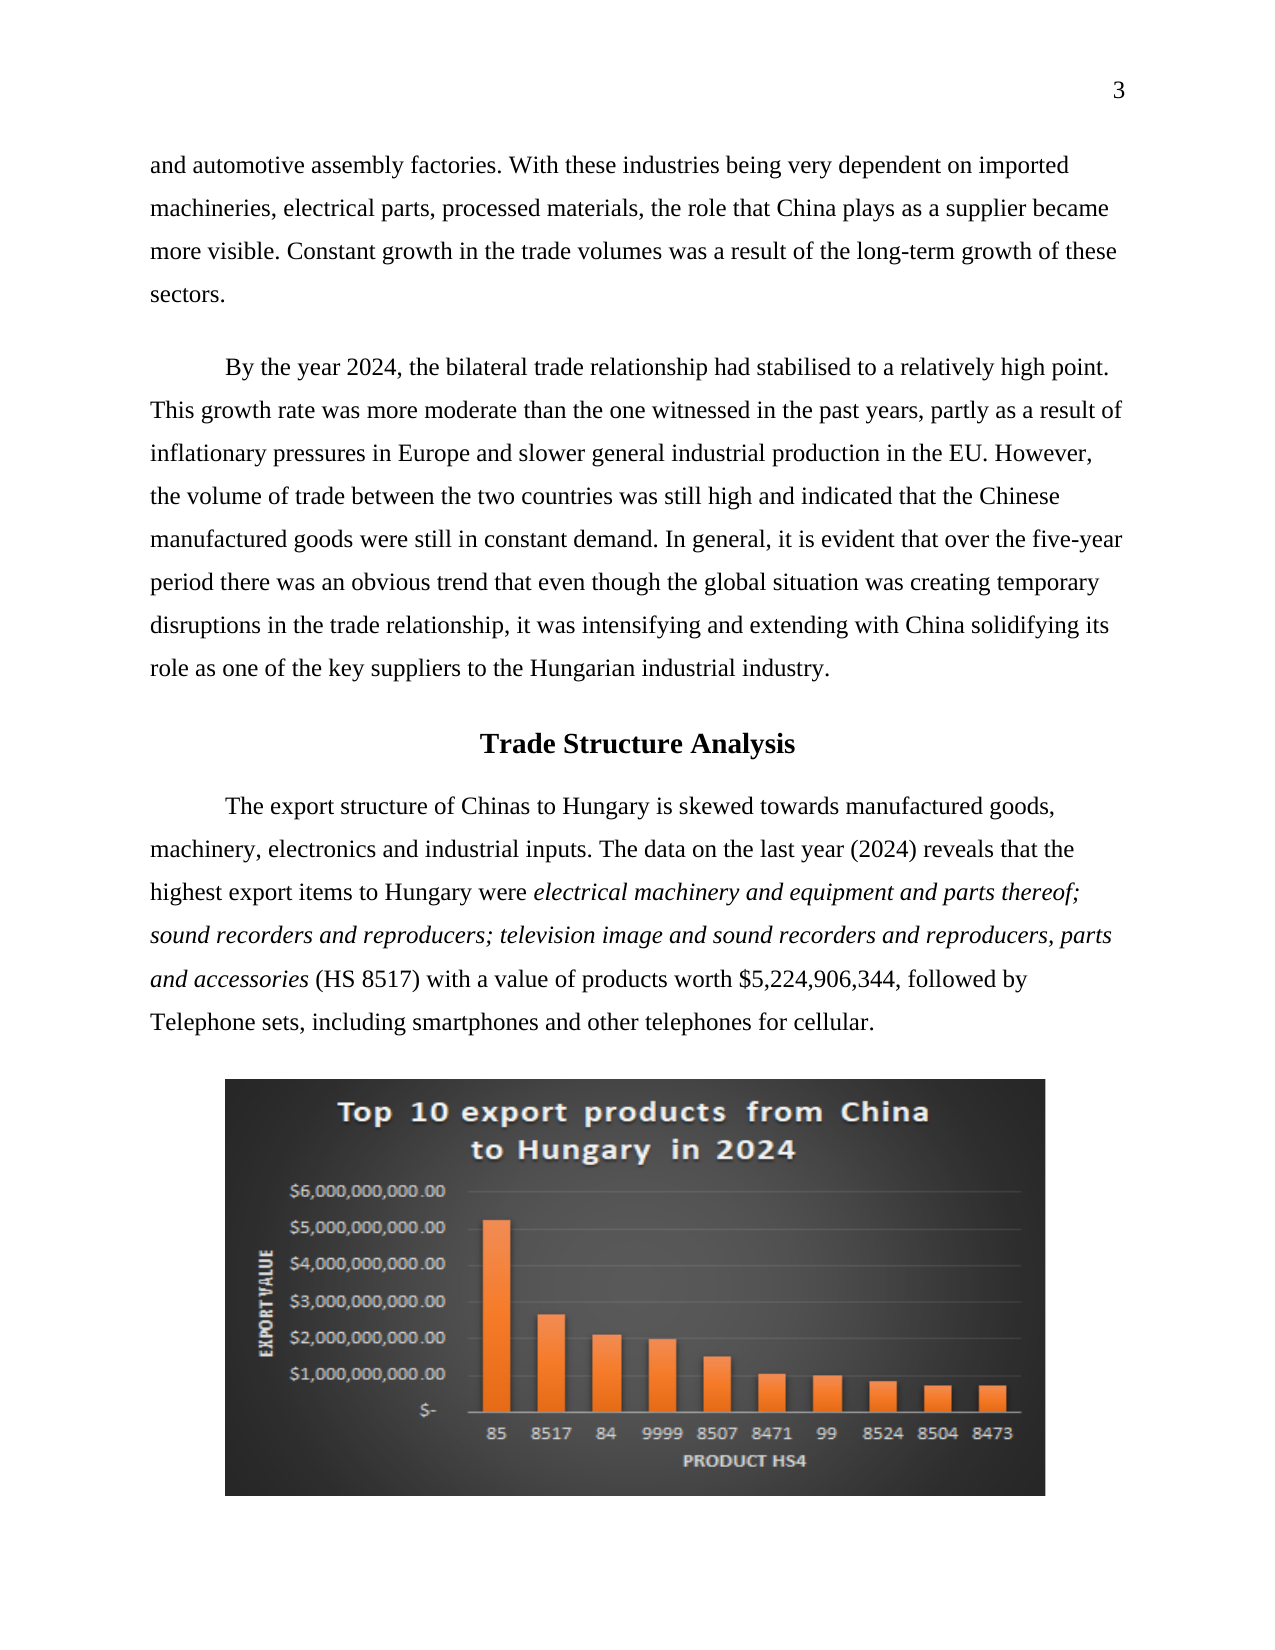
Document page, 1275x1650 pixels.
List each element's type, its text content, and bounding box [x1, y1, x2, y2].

picture [225, 1079, 1046, 1496]
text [150, 150, 1125, 308]
subtitle Trade Structure Analysis [150, 726, 1125, 759]
text By the year 2024, the bilateral trade relationship had stabilised to a relatively high point. This growth rate was more moderate than the one witnessed in the past years, partly as a result of inflationary pressures in Europe and slower general industrial production in the EU. However, the volume of trade between the two countries was still high and indicated that the Chinese manufactured goods were still in constant demand. In general, it is evident that over the five-year period there was an obvious trend that even though the global situation was creating temporary disruptions in the trade relationship, it was intensifying and extending with China solidifying its role as one of the key suppliers to the Hungarian industrial industry. [150, 352, 1125, 682]
text The export structure of Chinas to Hungary is skewed towards manufactured goods, machinery, electronics and industrial inputs. The data on the last year (2024) reveals that the highest export items to Hungary were electrical machinery and equipment and parts thereof; sound recorders and reproducers; television image and sound recorders and reproducers, parts and accessories (HS 8517) with a value of products worth $5,224,906,344, followed by Telephone sets, including smartphones and other telephones for cellular. [150, 791, 1125, 1036]
